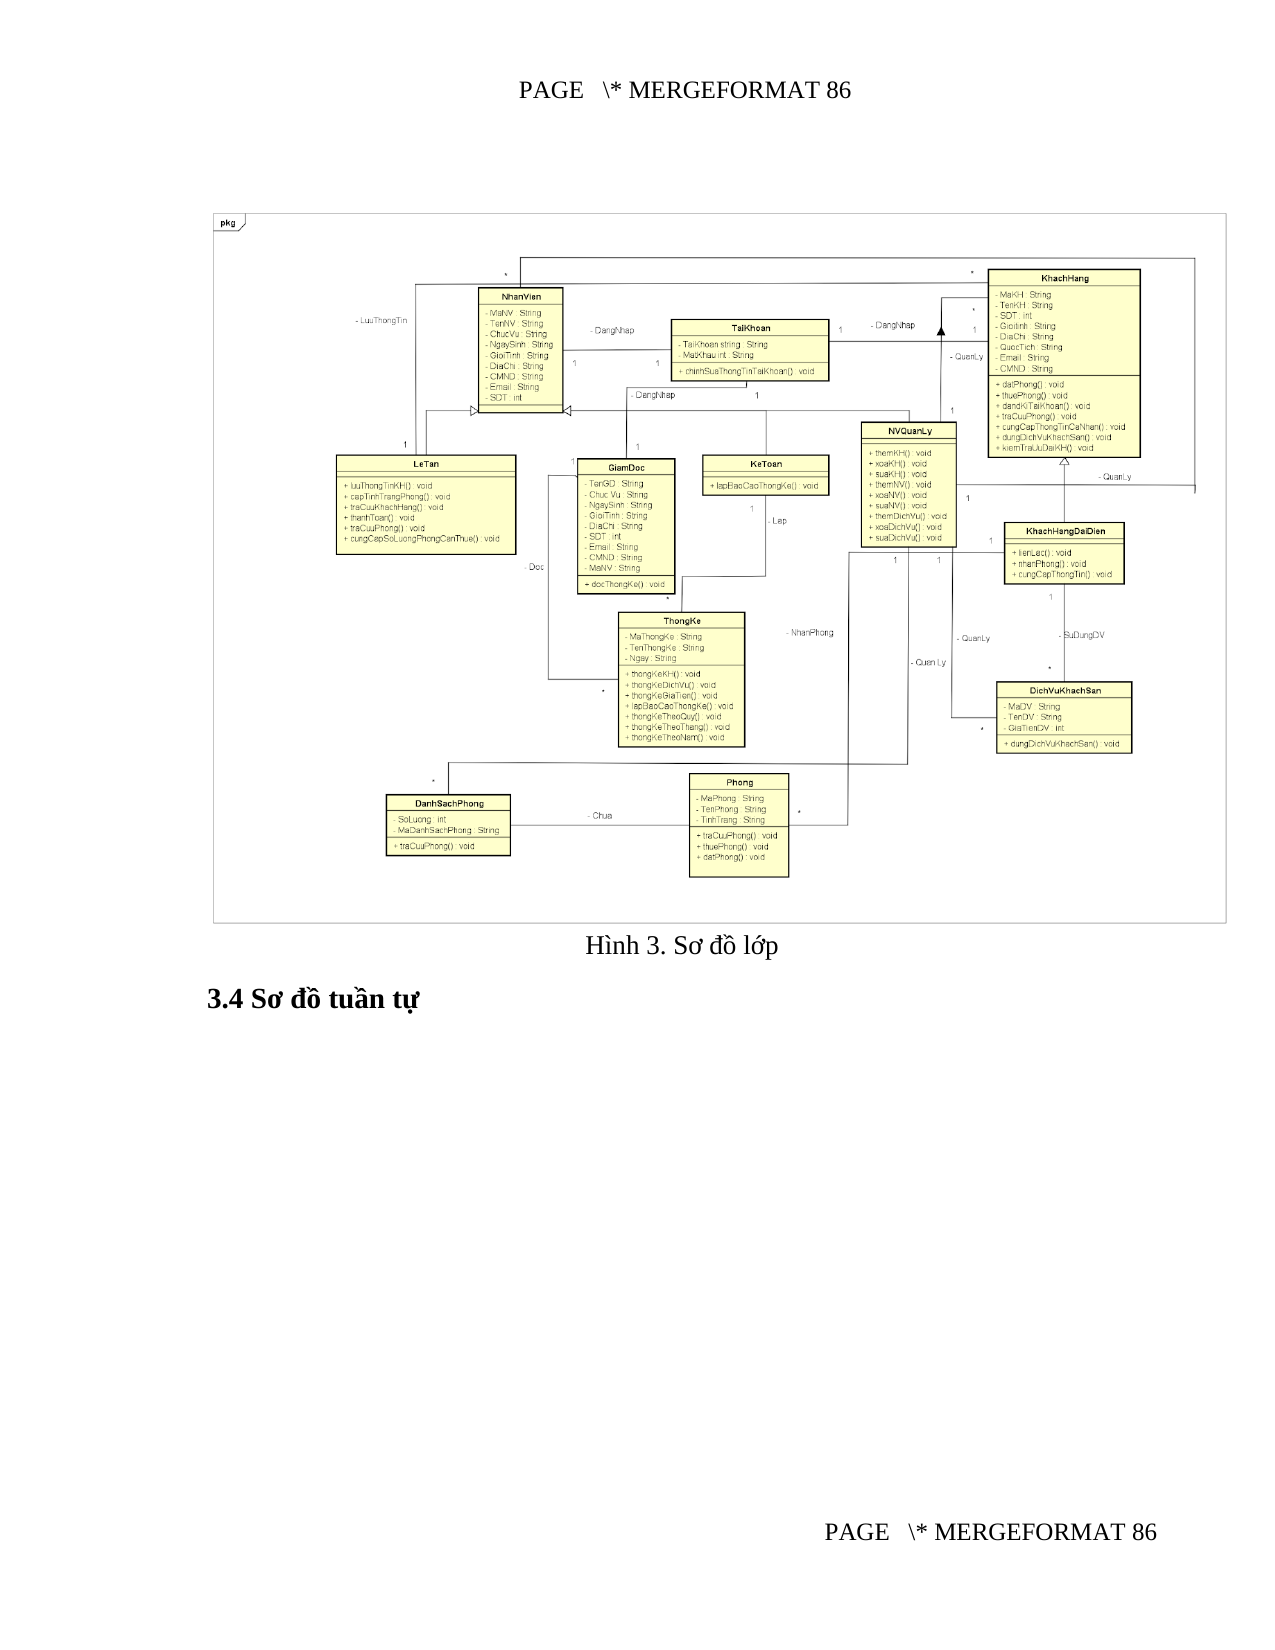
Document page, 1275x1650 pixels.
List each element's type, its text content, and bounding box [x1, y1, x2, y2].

text 3.4 Sơ đồ tuần tự [207, 981, 1157, 1015]
text Hình 3. Sơ đồ lớp [207, 930, 1157, 961]
picture [206, 206, 1233, 930]
